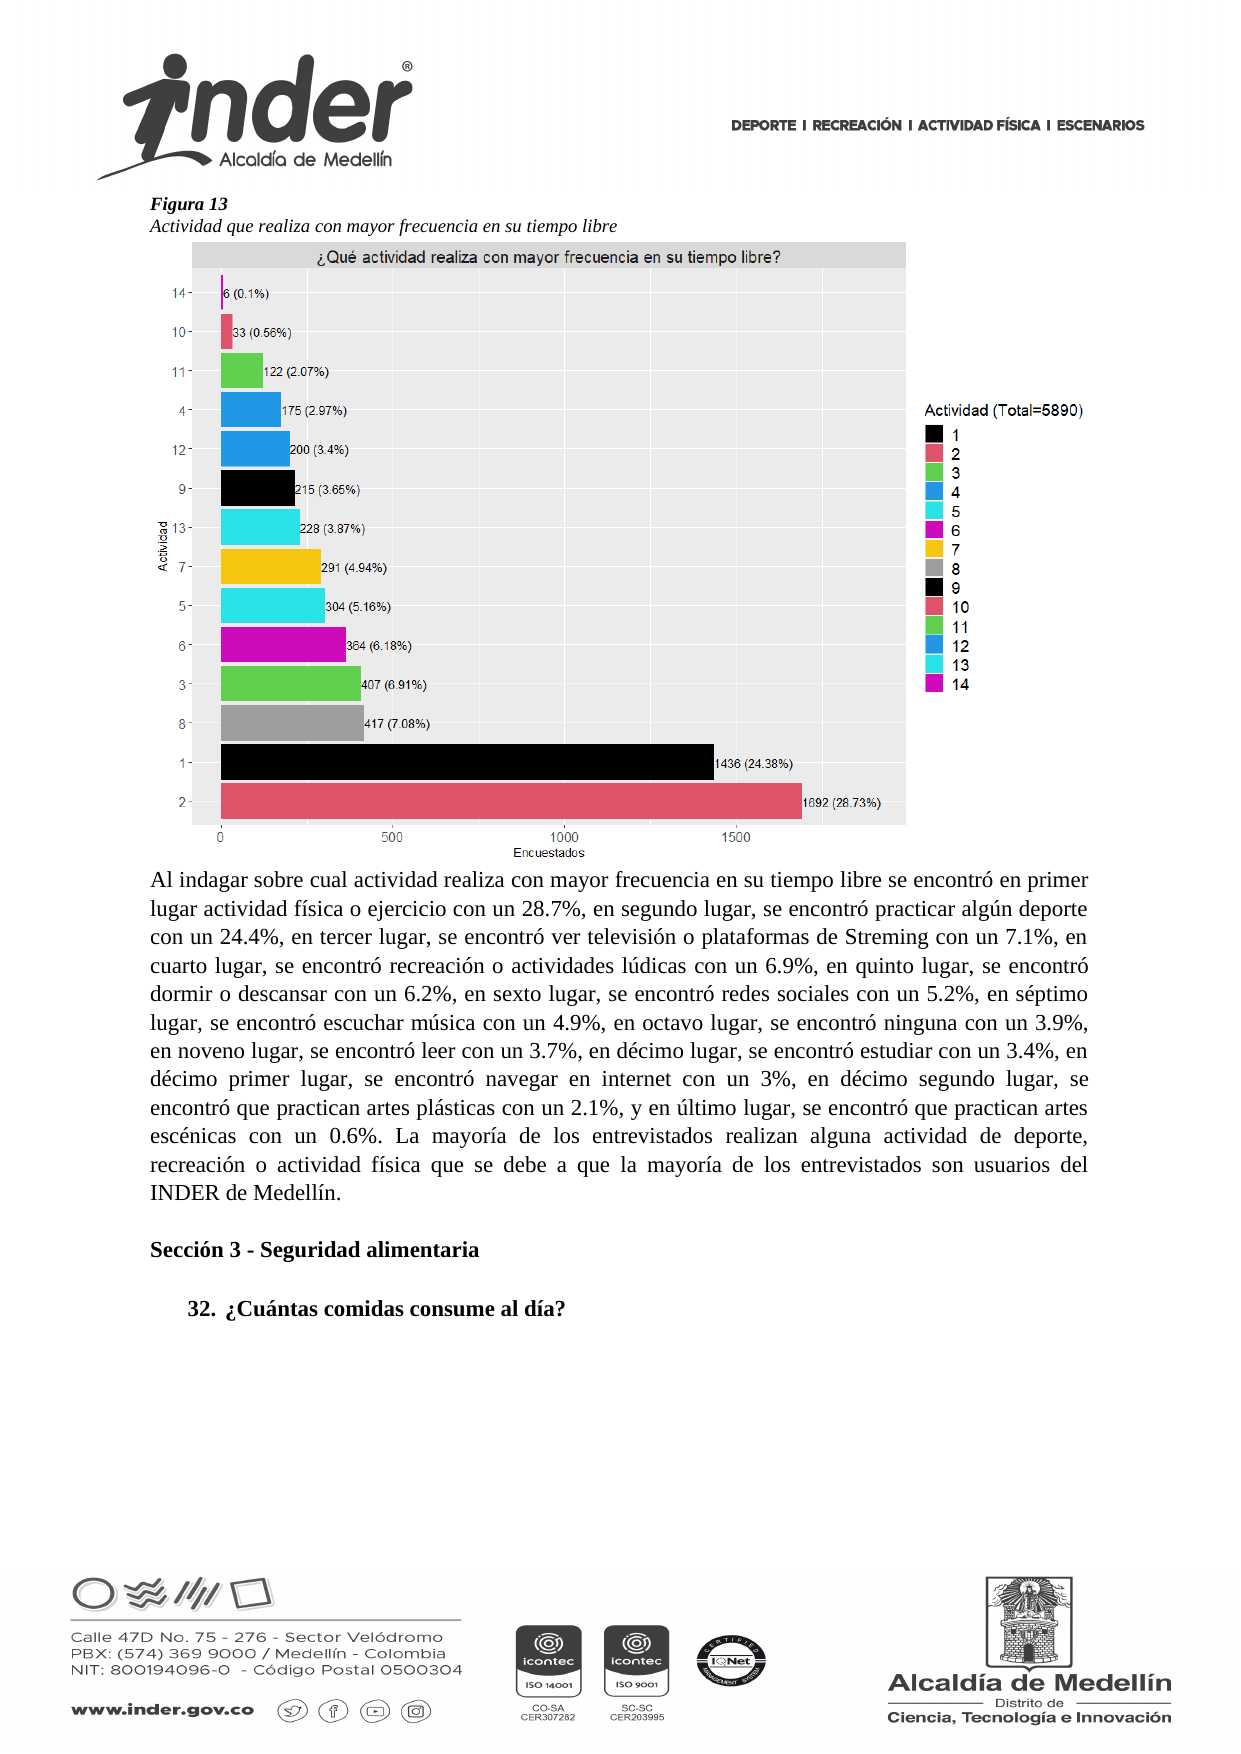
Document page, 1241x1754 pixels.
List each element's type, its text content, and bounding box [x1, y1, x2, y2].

text Sección 3 - Seguridad alimentaria [150, 1236, 1090, 1262]
list ¿Cuántas comidas consume al día? [187, 1295, 1090, 1321]
text Al indagar sobre cual actividad realiza con mayor frecuencia en su tiempo libre se encontró en primer lugar actividad física o ejercicio con un 28.7%, en segundo lugar, se encontró practicar algún deporte con un 24.4%, en tercer lugar, se encontró ver televisión o plataformas de Streming con un 7.1%, en cuarto lugar, se encontró recreación o actividades lúdicas con un 6.9%, en quinto lugar, se encontró dormir o descansar con un 6.2%, en sexto lugar, se encontró redes sociales con un 5.2%, en séptimo lugar, se encontró escuchar música con un 4.9%, en octavo lugar, se encontró ninguna con un 3.9%, en noveno lugar, se encontró leer con un 3.7%, en décimo lugar, se encontró estudiar con un 3.4%, en décimo primer lugar, se encontró navegar en internet con un 3%, en décimo segundo lugar, se encontró que practican artes plásticas con un 2.1%, y en último lugar, se encontró que practican artes escénicas con un 0.6%. La mayoría de los entrevistados realizan alguna actividad de deporte, recreación o actividad física que se debe a que la mayoría de los entrevistados son usuarios del INDER de Medellín. [150, 866, 1090, 1206]
text Actividad que realiza con mayor frecuencia en su tiempo libre [150, 215, 1090, 236]
picture [0, 1568, 1236, 1750]
picture [0, 0, 1238, 188]
picture [150, 236, 1095, 865]
text Figura 13 [150, 188, 1090, 215]
